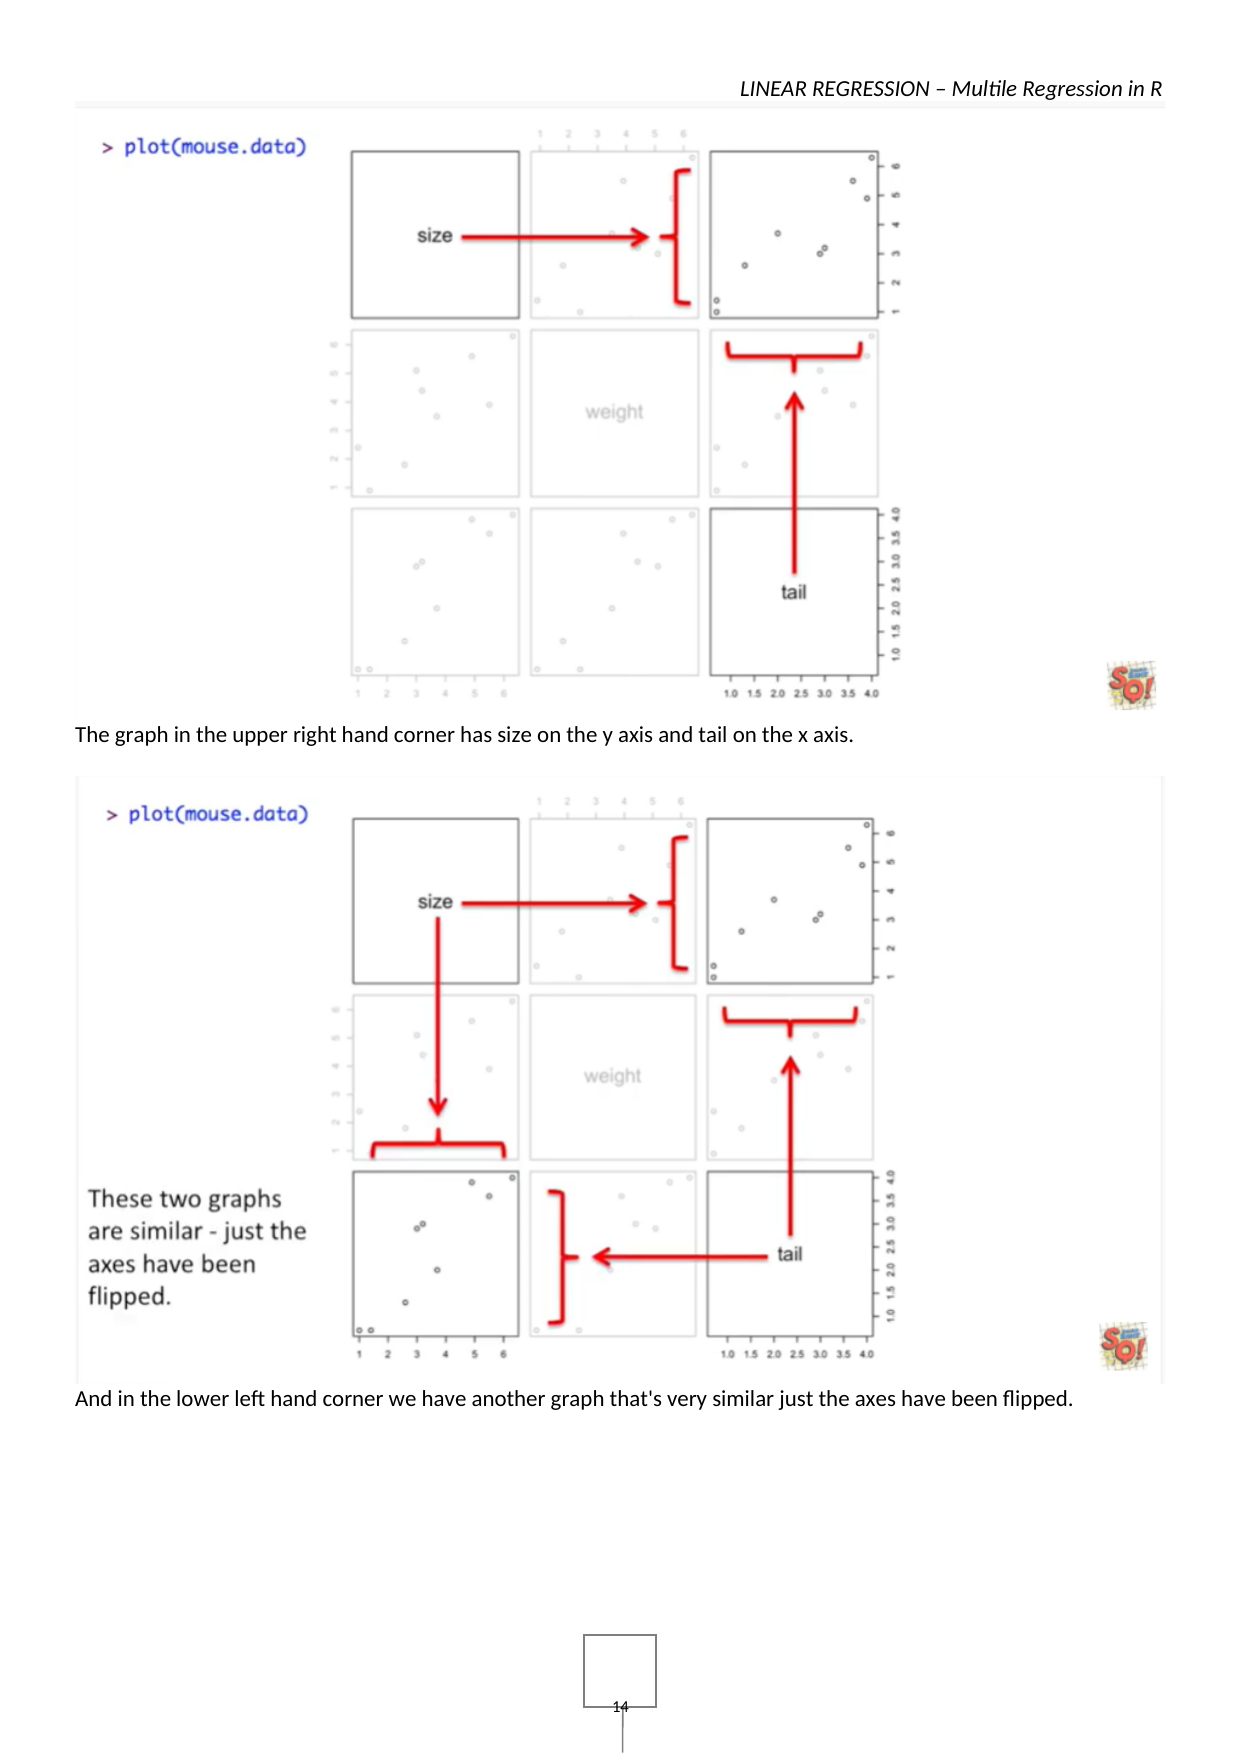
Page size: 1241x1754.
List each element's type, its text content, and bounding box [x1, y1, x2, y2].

text And in the lower left hand corner we have another graph that's very similar just the axes have been flipped. [75, 1384, 1165, 1412]
text The graph in the upper right hand corner has size on the y axis and tail on the x axis. [75, 720, 1165, 748]
picture [75, 101, 1166, 720]
picture [75, 776, 1166, 1384]
